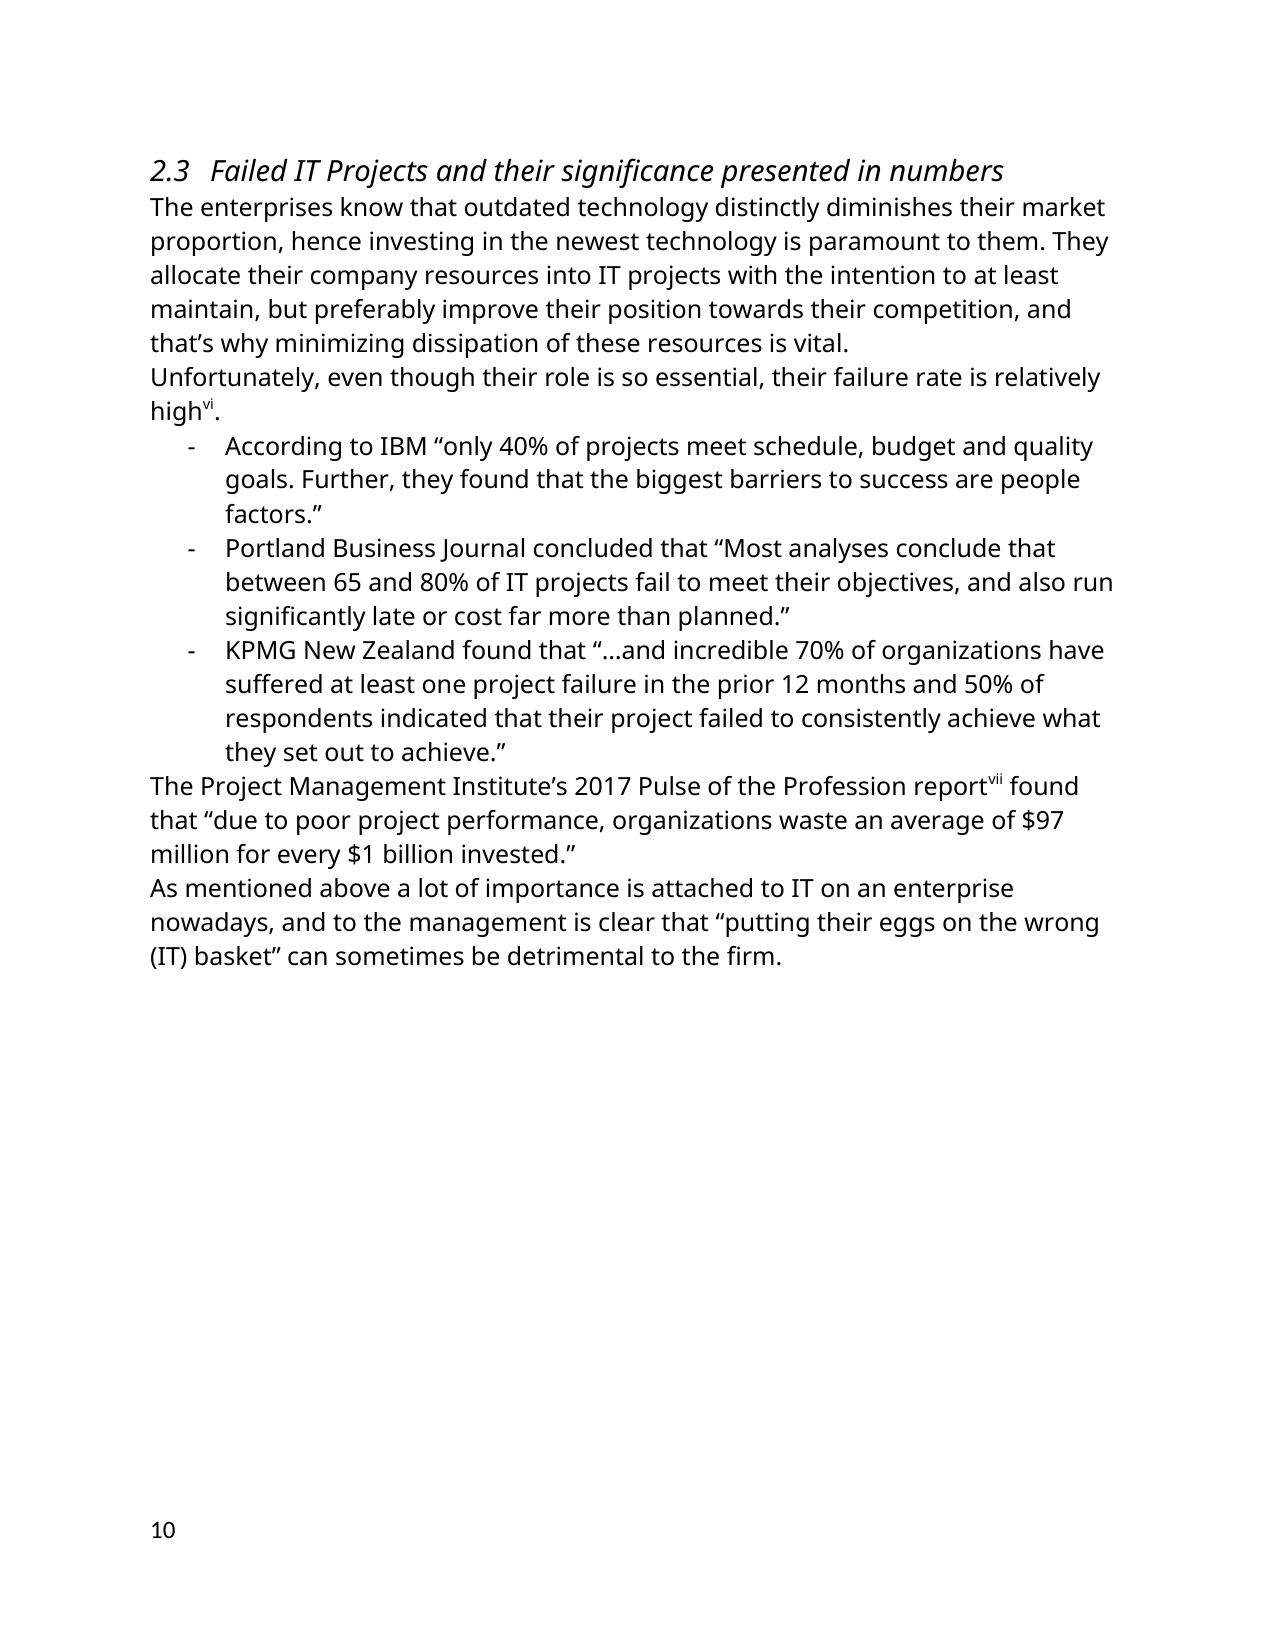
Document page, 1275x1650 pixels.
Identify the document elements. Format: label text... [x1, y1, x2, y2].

text As mentioned above a lot of importance is attached to IT on an enterprise nowadays, and to the management is clear that “putting their eggs on the wrong (IT) basket” can sometimes be detrimental to the firm. [150, 871, 1125, 973]
text Unfortunately, even though their role is so essential, their failure rate is relatively high. [150, 360, 1125, 428]
list KPMG New Zealand found that “…and incredible 70% of organizations have suffered at least one project failure in the prior 12 months and 50% of respondents indicated that their project failed to consistently achieve what they set out to achieve.” [187, 632, 1125, 769]
list Portland Business Journal concluded that “Most analyses conclude that between 65 and 80% of IT projects fail to meet their objectives, and also run significantly late or cost far more than planned.” [187, 530, 1125, 632]
text The enterprises know that outdated technology distinctly diminishes their market proportion, hence investing in the newest technology is paramount to them. They allocate their company resources into IT projects with the intention to at least maintain, but preferably improve their position towards their competition, and that’s why minimizing dissipation of these resources is vital. [150, 190, 1125, 360]
list According to IBM “only 40% of projects meet schedule, budget and quality goals. Further, they found that the biggest barriers to success are people factors.” [187, 428, 1125, 530]
text The Project Management Institute’s 2017 Pulse of the Profession report found that “due to poor project performance, organizations waste an average of $97 million for every $1 billion invested.” [150, 769, 1125, 871]
subtitle Failed IT Projects and their significance presented in numbers [150, 150, 1125, 190]
